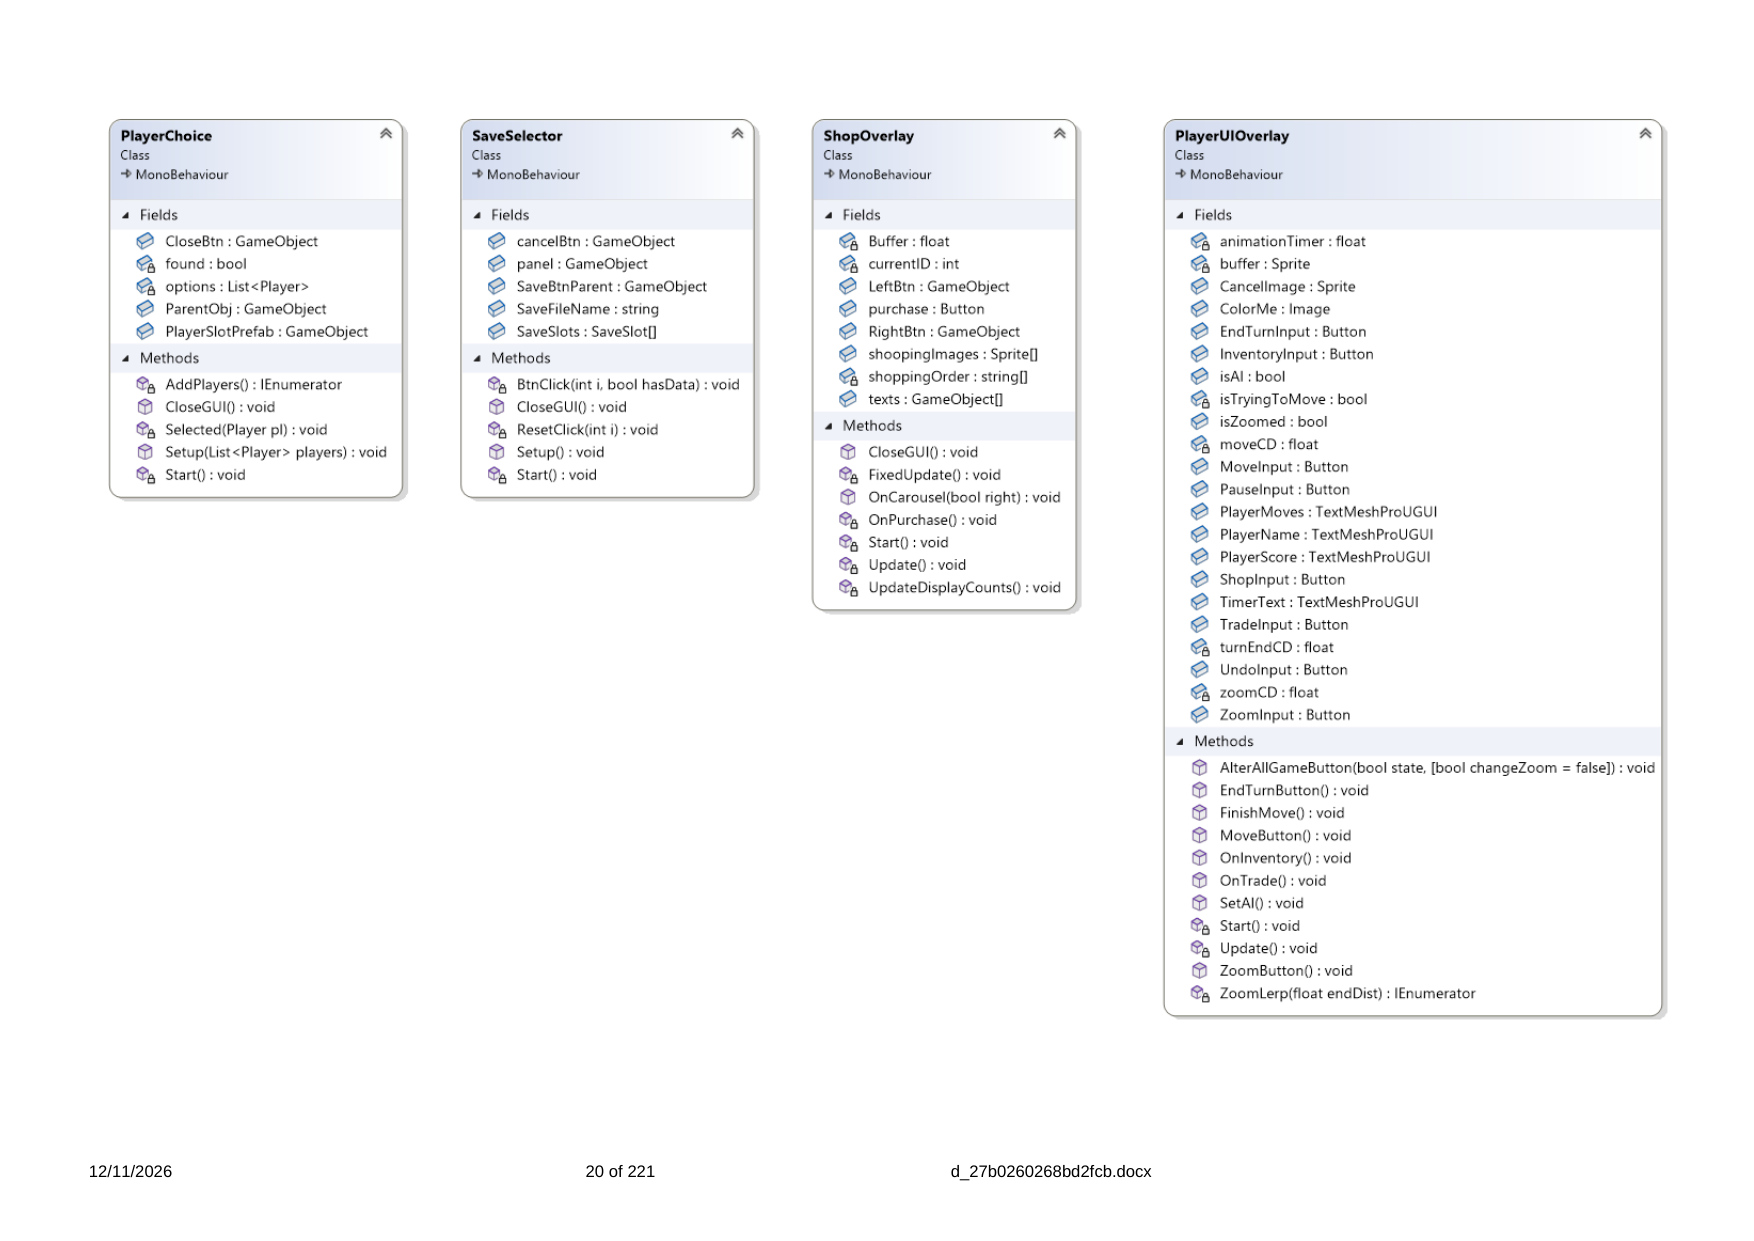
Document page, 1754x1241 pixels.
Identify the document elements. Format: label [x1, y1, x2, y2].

picture [89, 87, 1688, 1041]
